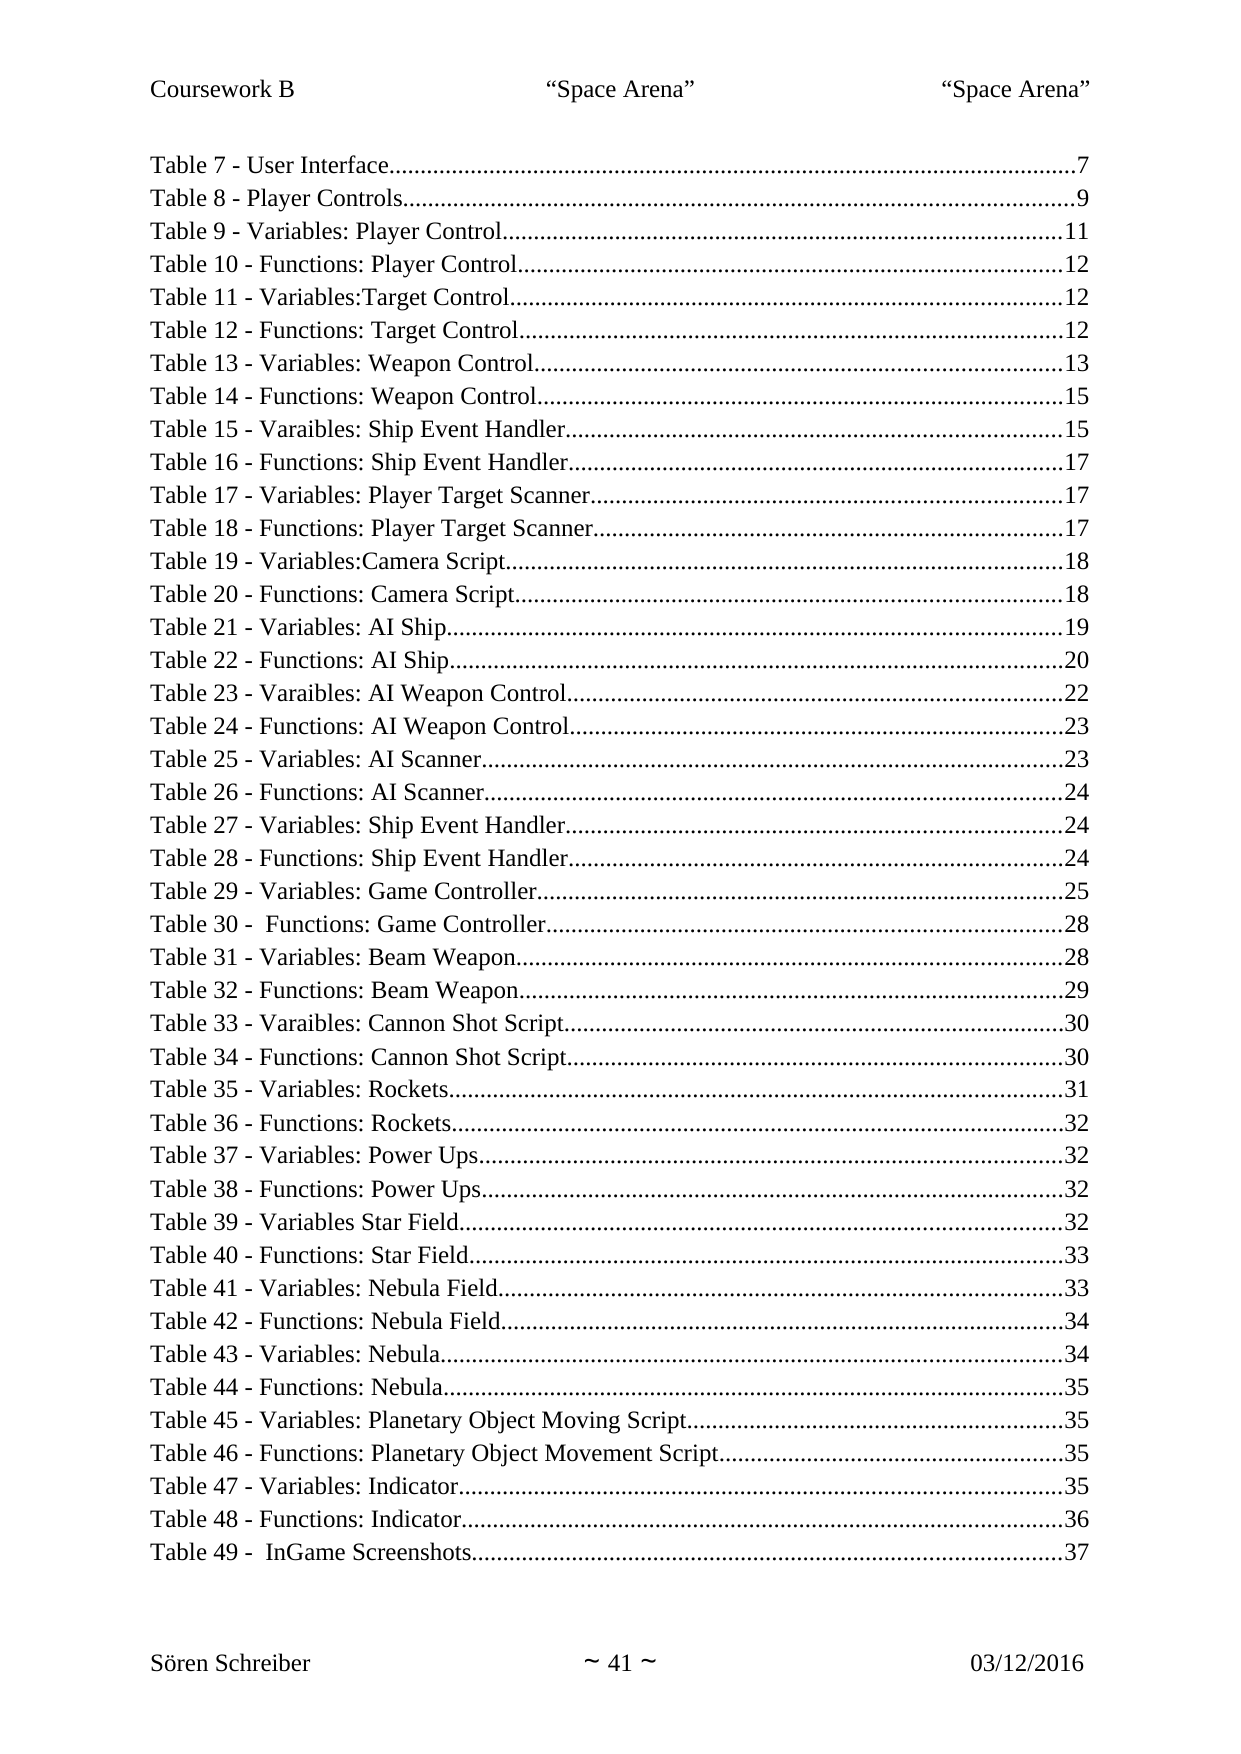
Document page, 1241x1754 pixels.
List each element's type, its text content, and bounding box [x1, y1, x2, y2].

text Table 9 - Variables: Player Control 11 [150, 216, 1090, 245]
text Table 13 - Variables: Weapon Control 13 [150, 348, 1090, 377]
text Table 26 - Functions: AI Scanner 24 [150, 777, 1090, 806]
text Table 11 - Variables:Target Control 12 [150, 282, 1090, 311]
text Table 43 - Variables: Nebula 34 [150, 1339, 1090, 1367]
text Table 37 - Variables: Power Ups 32 [150, 1141, 1090, 1169]
text Table 18 - Functions: Player Target Scanner 17 [150, 513, 1090, 542]
text Table 20 - Functions: Camera Script 18 [150, 579, 1090, 608]
text Table 30 - Functions: Game Controller 28 [150, 909, 1090, 938]
text Table 16 - Functions: Ship Event Handler 17 [150, 447, 1090, 476]
text Table 19 - Variables:Camera Script 18 [150, 546, 1090, 575]
text Table 39 - Variables Star Field 32 [150, 1207, 1090, 1235]
text Table 12 - Functions: Target Control 12 [150, 315, 1090, 344]
text Table 8 - Player Controls 9 [150, 183, 1090, 212]
text Table 14 - Functions: Weapon Control 15 [150, 381, 1090, 410]
text Table 7 - User Interface 7 [150, 150, 1090, 179]
text Table 24 - Functions: AI Weapon Control 23 [150, 711, 1090, 740]
text Table 33 - Varaibles: Cannon Shot Script 30 [150, 1008, 1090, 1037]
text Table 27 - Variables: Ship Event Handler 24 [150, 810, 1090, 839]
text Table 29 - Variables: Game Controller 25 [150, 876, 1090, 905]
text Table 46 - Functions: Planetary Object Movement Script 35 [150, 1438, 1090, 1467]
text Table 32 - Functions: Beam Weapon 29 [150, 976, 1090, 1004]
text Table 28 - Functions: Ship Event Handler 24 [150, 843, 1090, 872]
text Table 10 - Functions: Player Control 12 [150, 249, 1090, 278]
text Table 41 - Variables: Nebula Field 33 [150, 1273, 1090, 1301]
text Table 48 - Functions: Indicator 36 [150, 1504, 1090, 1533]
text Table 45 - Variables: Planetary Object Moving Script 35 [150, 1405, 1090, 1433]
text Table 34 - Functions: Cannon Shot Script 30 [150, 1042, 1090, 1070]
text Table 36 - Functions: Rockets 32 [150, 1108, 1090, 1136]
text Table 22 - Functions: AI Ship 20 [150, 645, 1090, 674]
text Table 49 - InGame Screenshots 37 [150, 1537, 1090, 1566]
text Table 21 - Variables: AI Ship 19 [150, 612, 1090, 641]
text Table 17 - Variables: Player Target Scanner 17 [150, 480, 1090, 509]
text Table 40 - Functions: Star Field 33 [150, 1240, 1090, 1268]
text Table 23 - Varaibles: AI Weapon Control 22 [150, 678, 1090, 707]
text Table 38 - Functions: Power Ups 32 [150, 1174, 1090, 1202]
text Table 15 - Varaibles: Ship Event Handler 15 [150, 414, 1090, 443]
text Table 44 - Functions: Nebula 35 [150, 1372, 1090, 1401]
text Table 42 - Functions: Nebula Field 34 [150, 1306, 1090, 1334]
text Table 35 - Variables: Rockets 31 [150, 1074, 1090, 1103]
text Table 31 - Variables: Beam Weapon 28 [150, 942, 1090, 971]
text Table 47 - Variables: Indicator 35 [150, 1471, 1090, 1499]
text Table 25 - Variables: AI Scanner 23 [150, 744, 1090, 773]
